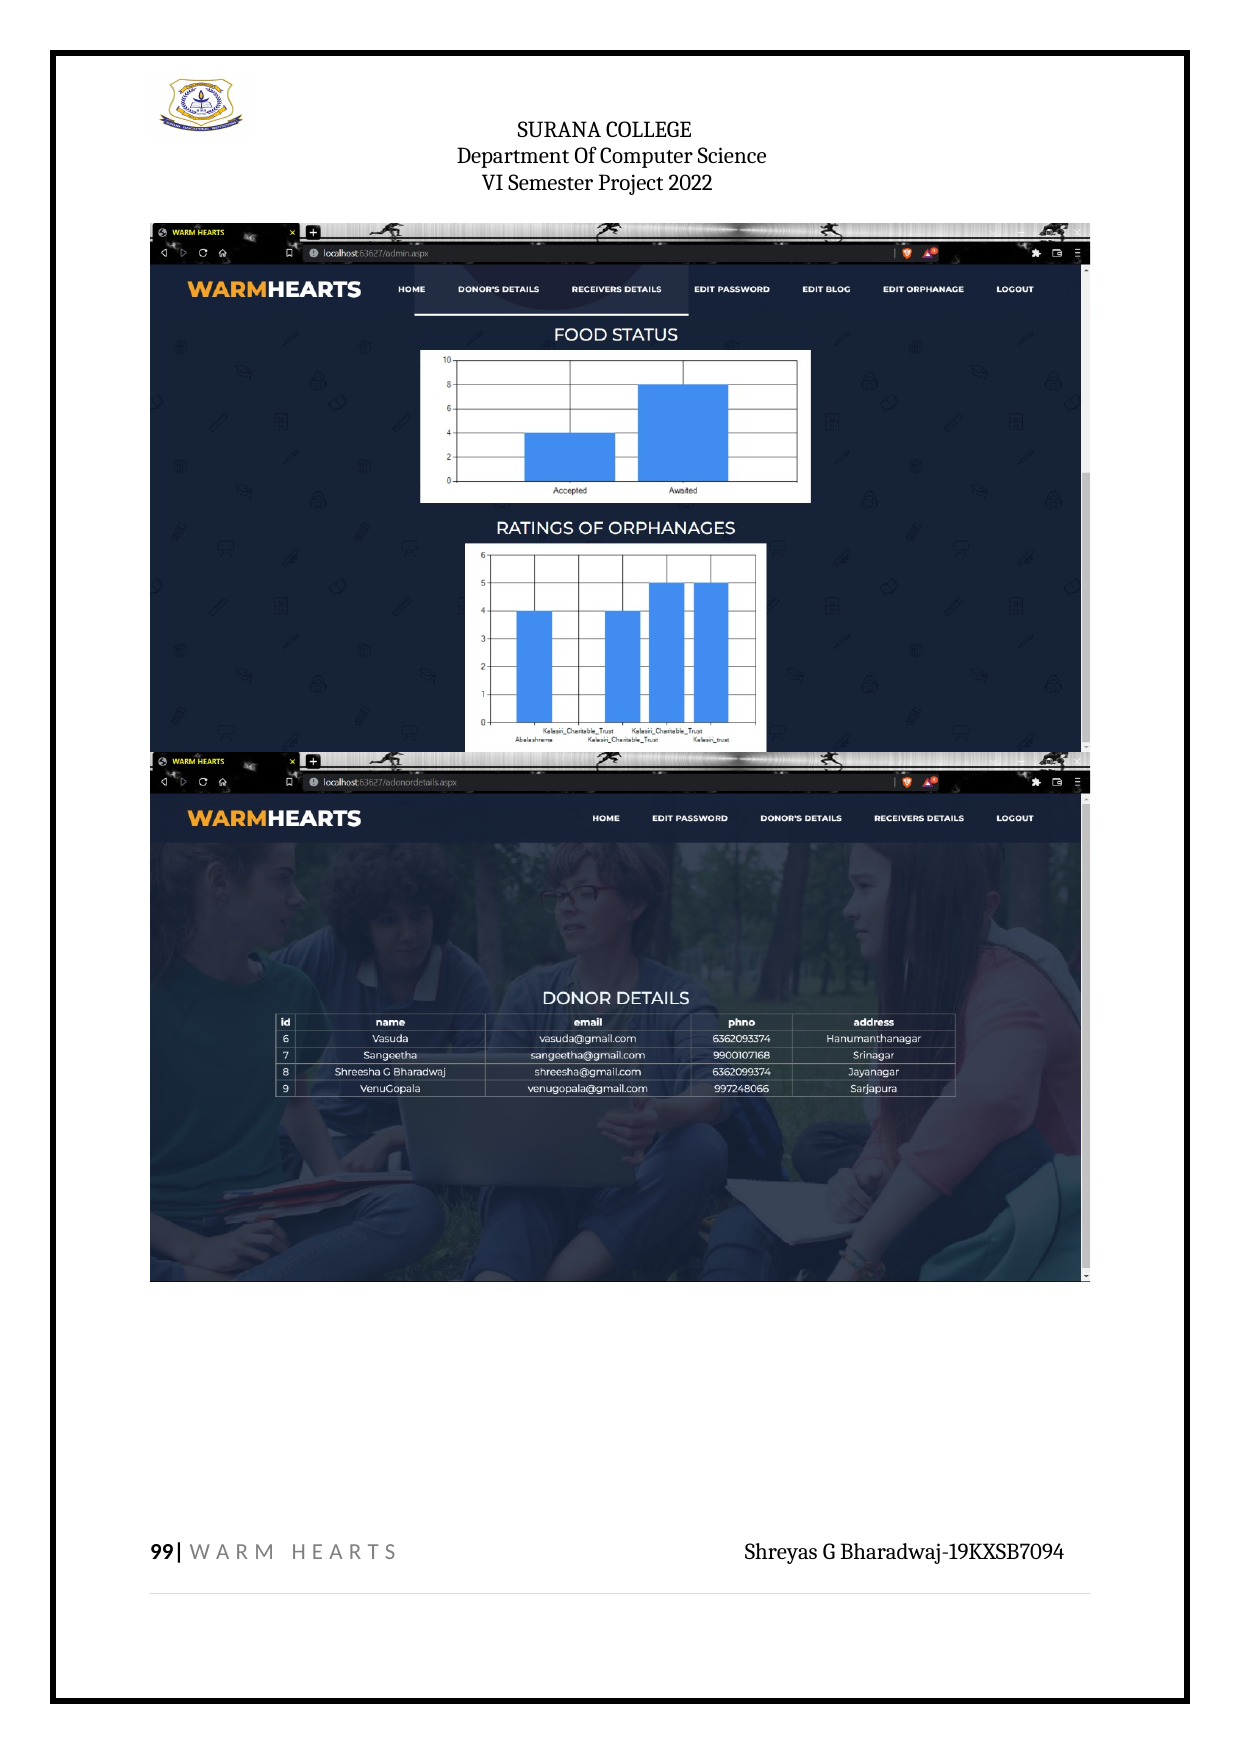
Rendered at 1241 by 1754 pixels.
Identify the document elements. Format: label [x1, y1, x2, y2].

picture [150, 73, 252, 138]
picture [150, 223, 1091, 1282]
